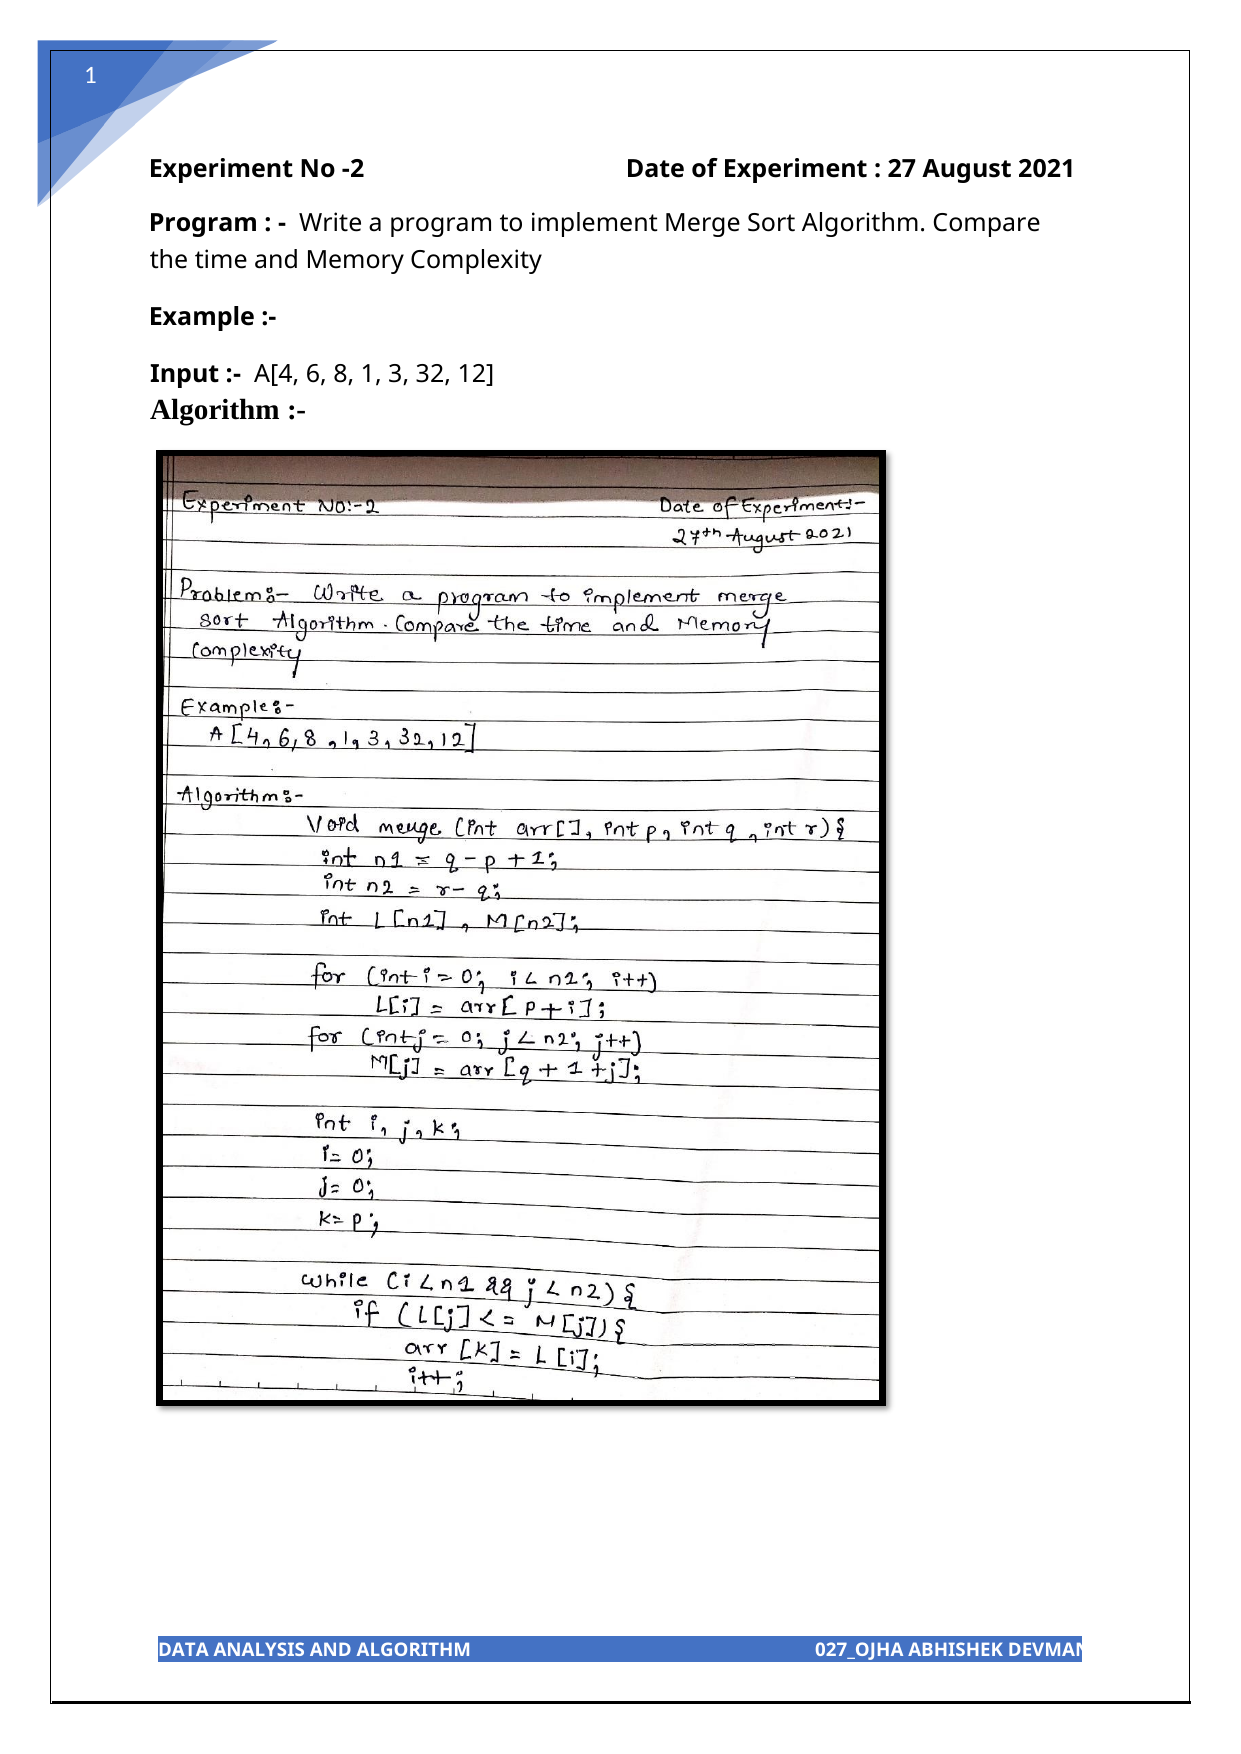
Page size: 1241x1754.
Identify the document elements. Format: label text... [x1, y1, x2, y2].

text Input :- A[4, 6, 8, 1, 3, 32, 12] [150, 356, 1082, 390]
text Program : - Write a program to implement Merge Sort Algorithm. Compare the time and Memory Complexity [148, 205, 1082, 276]
text Experiment No -2 Date of Experiment : 27 August 2021 [148, 151, 1084, 185]
picture [151, 445, 898, 1418]
picture [51, 51, 279, 209]
text Example :- [148, 299, 1082, 333]
picture [37, 40, 279, 209]
